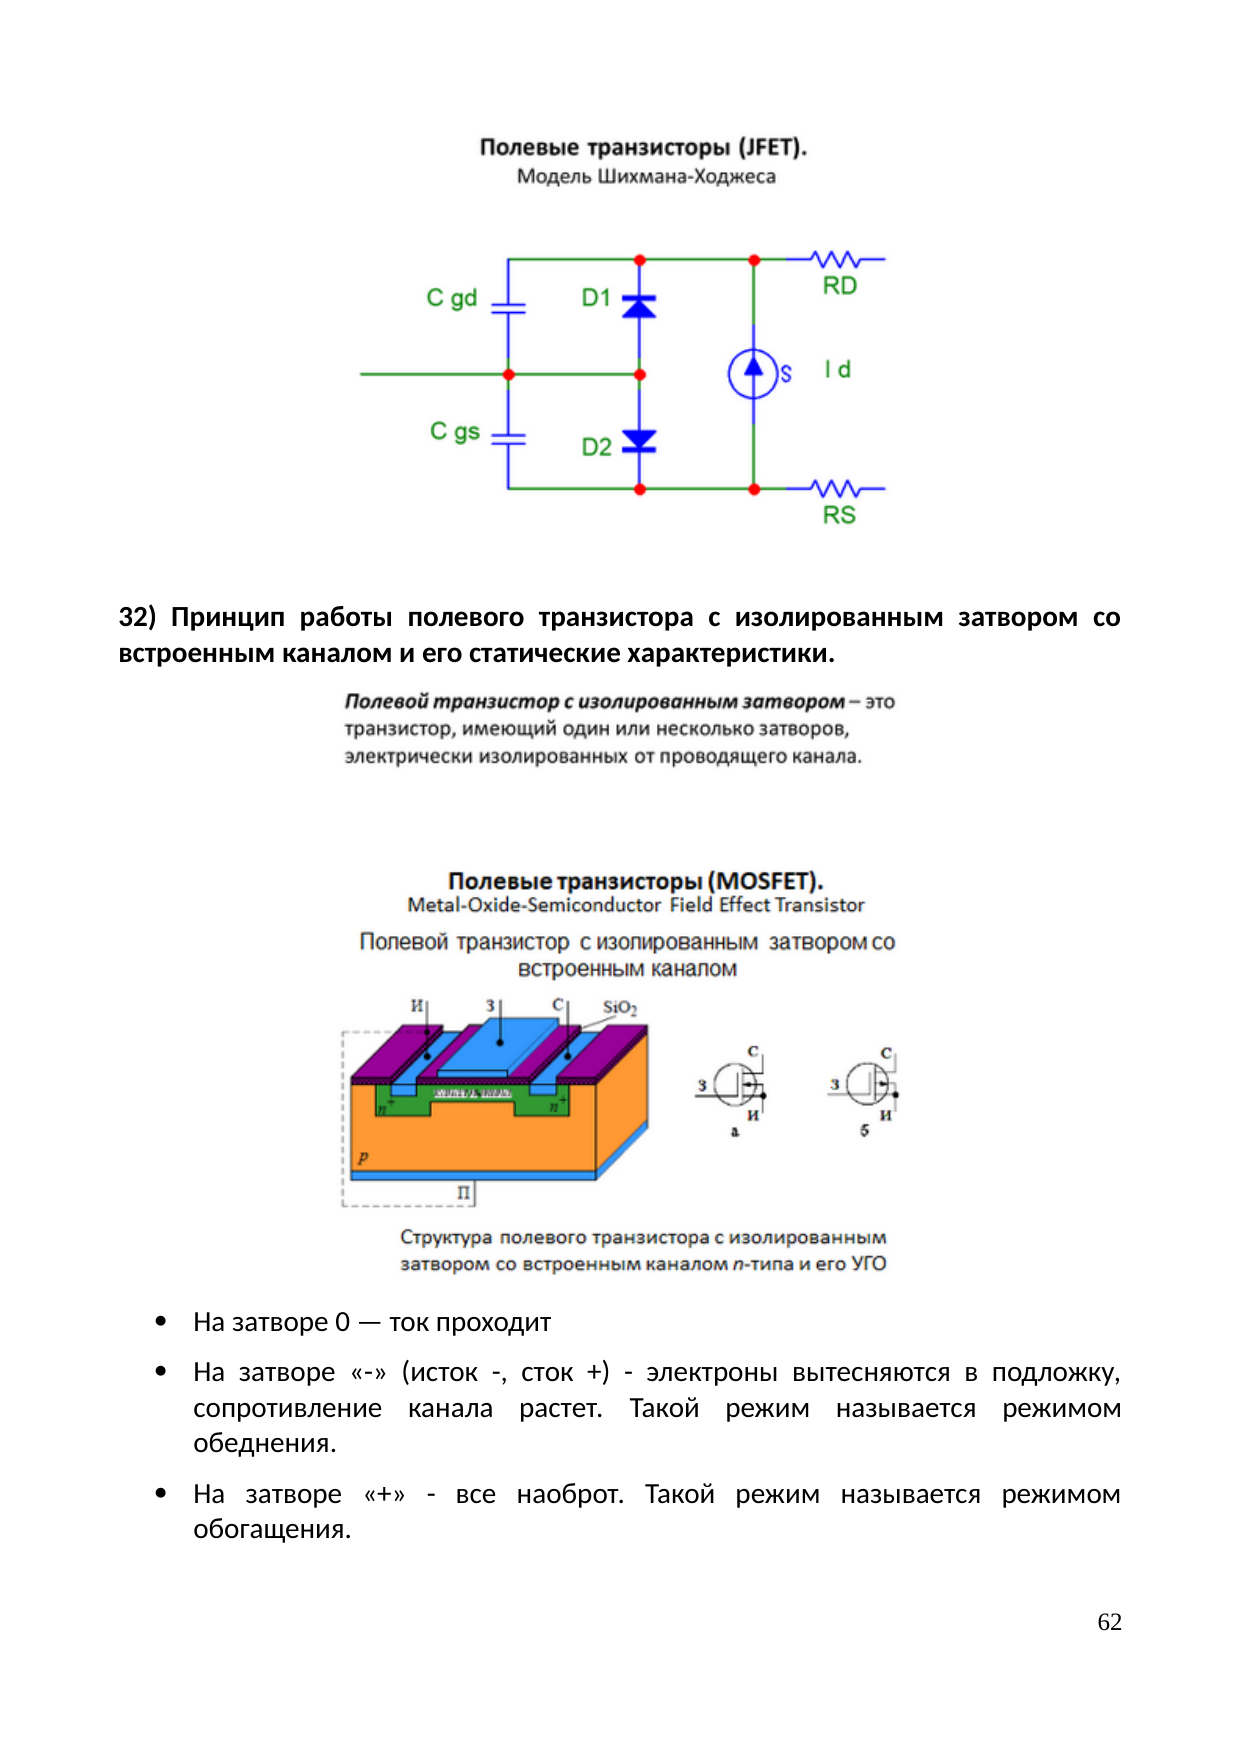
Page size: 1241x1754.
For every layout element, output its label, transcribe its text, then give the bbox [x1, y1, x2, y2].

list На затворе «+» - все наоброт. Такой режим называется режимом обогащения. [156, 1475, 1122, 1546]
picture [326, 682, 914, 776]
picture [305, 838, 935, 1289]
picture [339, 118, 901, 542]
subtitle 32) Принцип работы полевого транзистора с изолированным затвором со встроенным каналом и его статические характеристики. [118, 598, 1122, 669]
list На затворе «-» (исток -, сток +) - электроны вытесняются в подложку, сопротивление канала растет. Такой режим называется режимом обеднения. [156, 1353, 1122, 1460]
